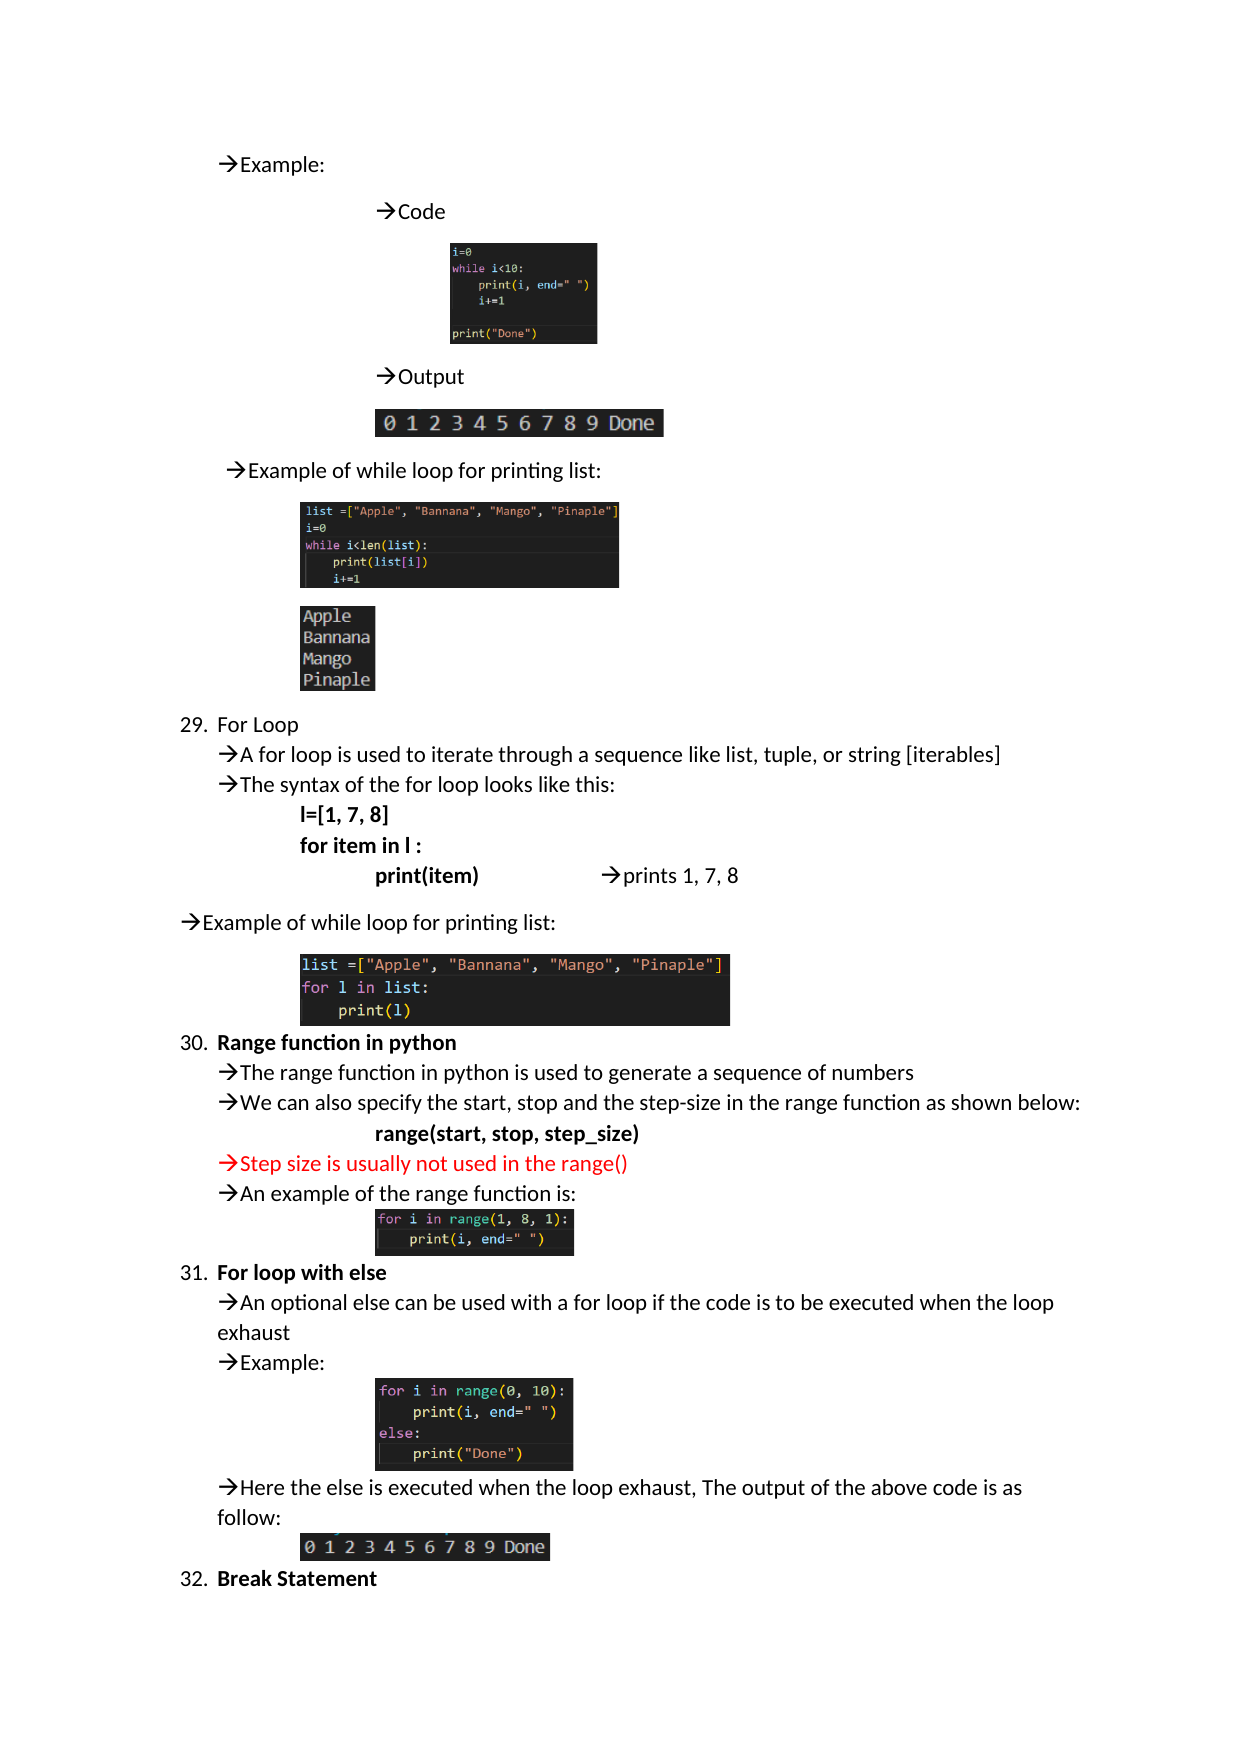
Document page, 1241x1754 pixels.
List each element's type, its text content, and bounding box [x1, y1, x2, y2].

list Example: [217, 1348, 1090, 1376]
list For Loop [179, 710, 1090, 738]
text Code [150, 197, 1090, 225]
text Example of while loop for printing list: [150, 456, 1090, 484]
list For loop with else [179, 1258, 1090, 1286]
picture [300, 954, 730, 1026]
text Example of while loop for printing list: [150, 908, 1090, 936]
list We can also specify the start, stop and the step-size in the range function as shown below: [217, 1088, 1090, 1116]
picture [450, 243, 598, 344]
picture [300, 1533, 550, 1561]
list The range function in python is used to generate a sequence of numbers [217, 1058, 1090, 1086]
list An optional else can be used with a for loop if the code is to be executed when the loop exhaust [217, 1288, 1090, 1346]
list Range function in python [179, 1028, 1090, 1056]
picture [300, 606, 376, 691]
list An example of the range function is: [217, 1179, 1090, 1207]
list The syntax of the for loop looks like this: [217, 770, 1090, 798]
picture [375, 1378, 574, 1471]
text Output [150, 362, 1090, 390]
picture [300, 502, 620, 588]
list print(item) prints 1, 7, 8 [217, 861, 1090, 889]
list for item in l : [217, 831, 1090, 859]
list range(start, stop, step_size) [217, 1119, 1090, 1147]
list l=[1, 7, 8] [217, 801, 1090, 828]
list Example: [217, 150, 1090, 178]
list A for loop is used to iterate through a sequence like list, tuple, or string [iterables] [217, 740, 1090, 768]
list Here the else is executed when the loop exhaust, The output of the above code is as follow: [217, 1473, 1090, 1531]
list Step size is usually not used in the range() [217, 1149, 1090, 1177]
picture [375, 1209, 575, 1256]
picture [375, 409, 664, 437]
list Break Statement [179, 1564, 1090, 1592]
